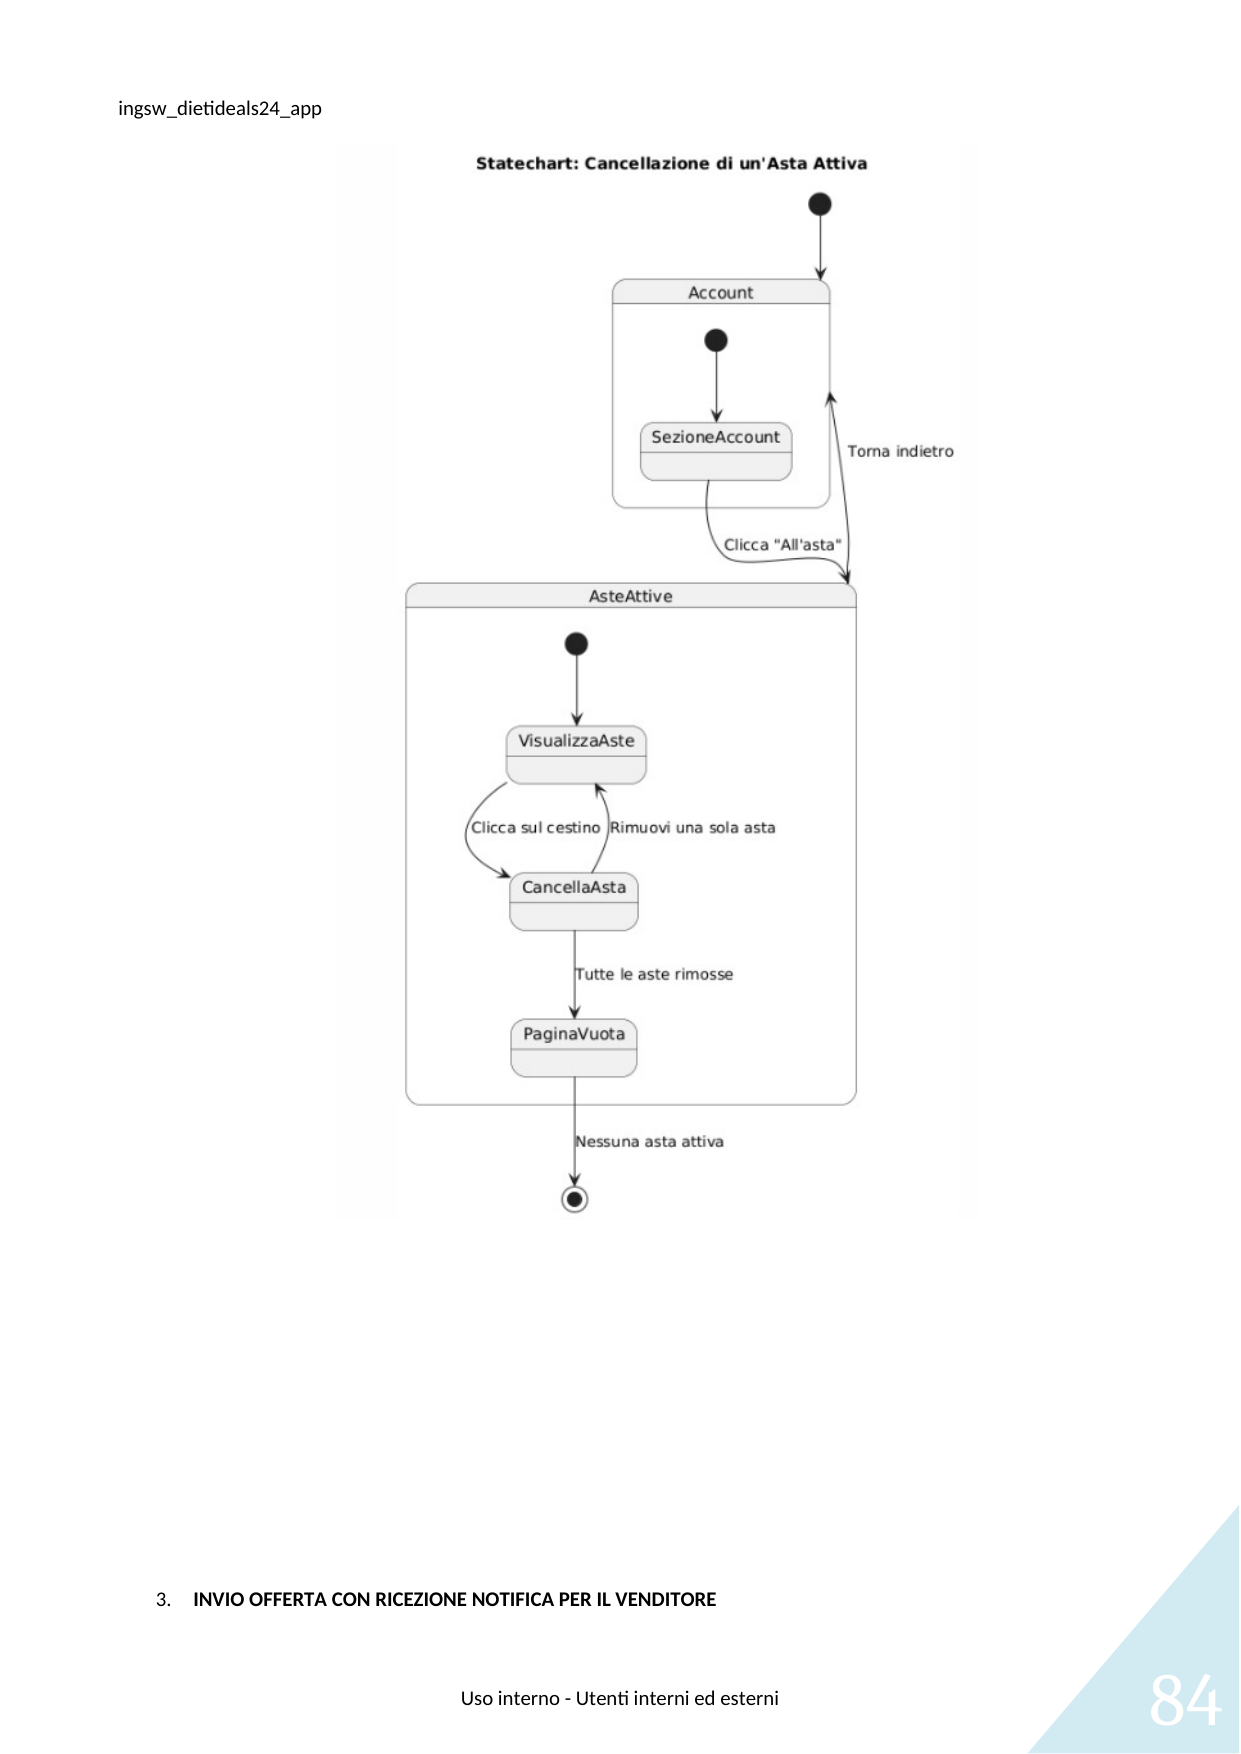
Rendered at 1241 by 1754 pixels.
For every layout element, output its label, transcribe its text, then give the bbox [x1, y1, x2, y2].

picture [336, 144, 979, 1220]
list INVIO OFFERTA CON RICEZIONE NOTIFICA PER IL VENDITORE [156, 1586, 1122, 1611]
